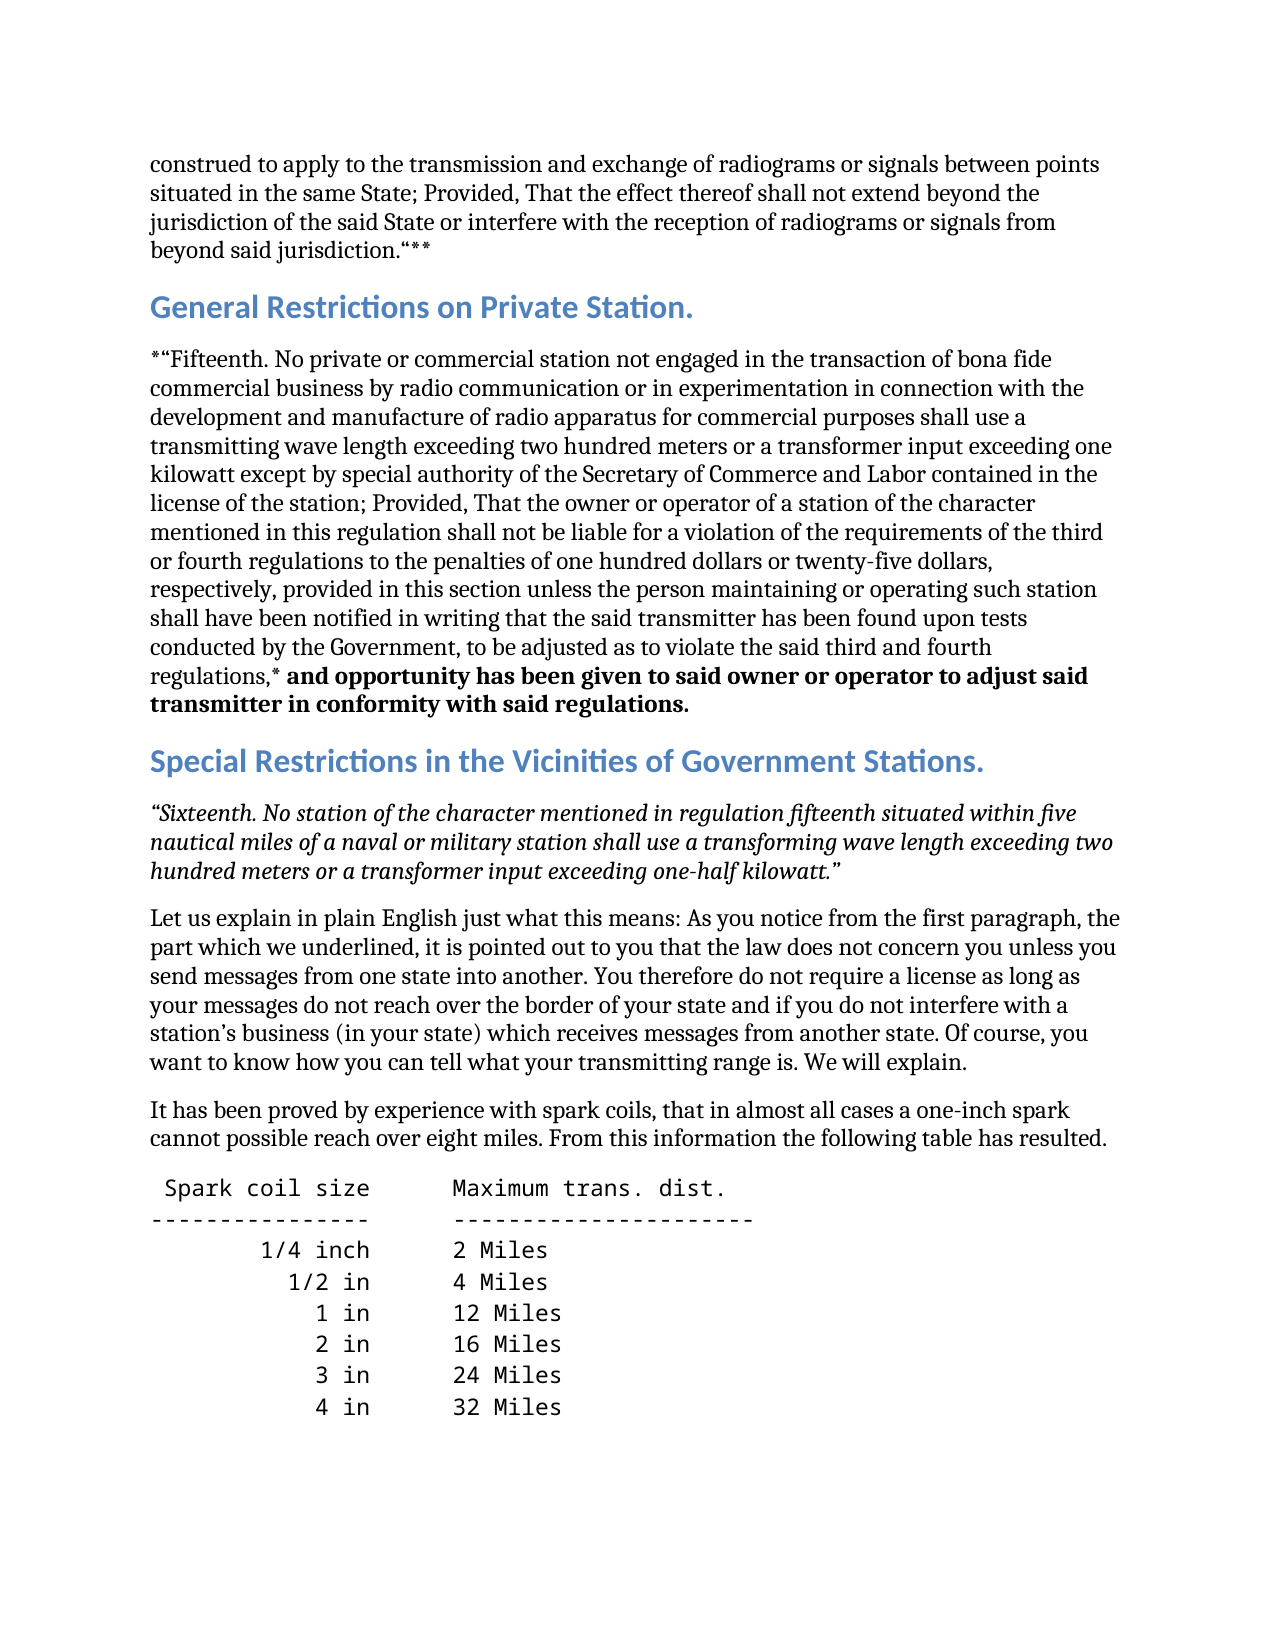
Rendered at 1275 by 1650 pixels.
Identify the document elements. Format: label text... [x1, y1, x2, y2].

subtitle Special Restrictions in the Vicinities of Government Stations. [150, 740, 1125, 781]
text It has been proved by experience with spark coils, that in almost all cases a one-inch spark cannot possible reach over eight miles. From this information the following table has resulted. [150, 1096, 1125, 1153]
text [150, 150, 1125, 265]
text “Sixteenth. No station of the character mentioned in regulation fifteenth situated within five nautical miles of a naval or military station shall use a transforming wave length exceeding two hundred meters or a transformer input exceeding one-half kilowatt.” [150, 799, 1125, 886]
text Spark coil size Maximum trans. dist. ---------------- ---------------------- 1/4 inch 2 Miles 1/2 in 4 Miles 1 in 12 Miles 2 in 16 Miles 3 in 24 Miles 4 in 32 Miles [150, 1172, 1125, 1422]
text Let us explain in plain English just what this means: As you notice from the first paragraph, the part which we underlined, it is pointed out to you that the law does not concern you unless you send messages from one state into another. You therefore do not require a license as long as your messages do not reach over the border of your state and if you do not interfere with a station’s business (in your state) which receives messages from another state. Of course, you want to know how you can tell what your transmitting range is. We will explain. [150, 904, 1125, 1077]
subtitle General Restrictions on Private Station. [150, 286, 1125, 327]
text *“Fifteenth. No private or commercial station not engaged in the transaction of bona fide commercial business by radio communication or in experimentation in connection with the development and manufacture of radio apparatus for commercial purposes shall use a transmitting wave length exceeding two hundred meters or a transformer input exceeding one kilowatt except by special authority of the Secretary of Commerce and Labor contained in the license of the station; Provided, That the owner or operator of a station of the character mentioned in this regulation shall not be liable for a violation of the requirements of the third or fourth regulations to the penalties of one hundred dollars or twenty-five dollars, respectively, provided in this section unless the person maintaining or operating such station shall have been notified in writing that the said transmitter has been found upon tests conducted by the Government, to be adjusted as to violate the said third and fourth regulations,* and opportunity has been given to said owner or operator to adjust said transmitter in conformity with said regulations. [150, 345, 1125, 719]
